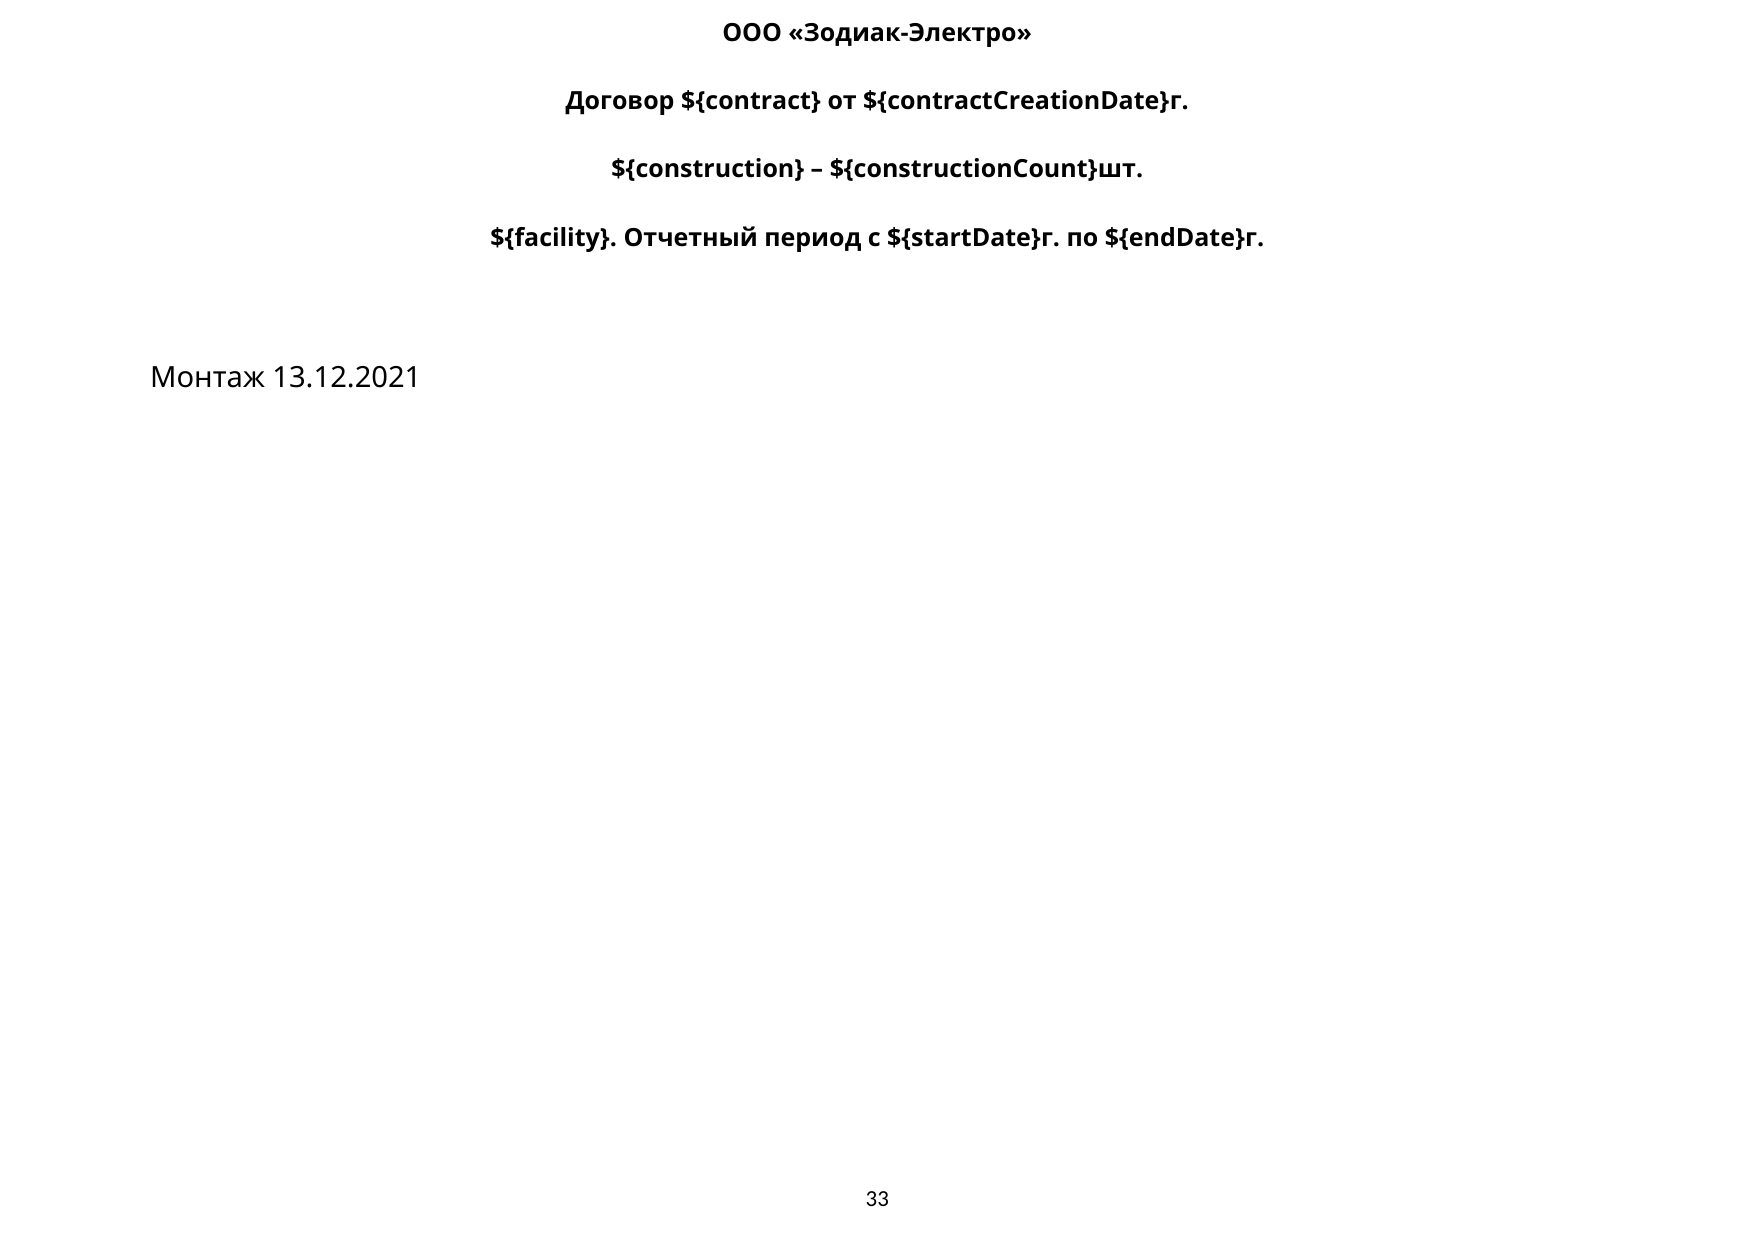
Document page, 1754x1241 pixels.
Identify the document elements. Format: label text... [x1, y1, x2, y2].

text Монтаж 13.12.2021 [150, 356, 1604, 396]
